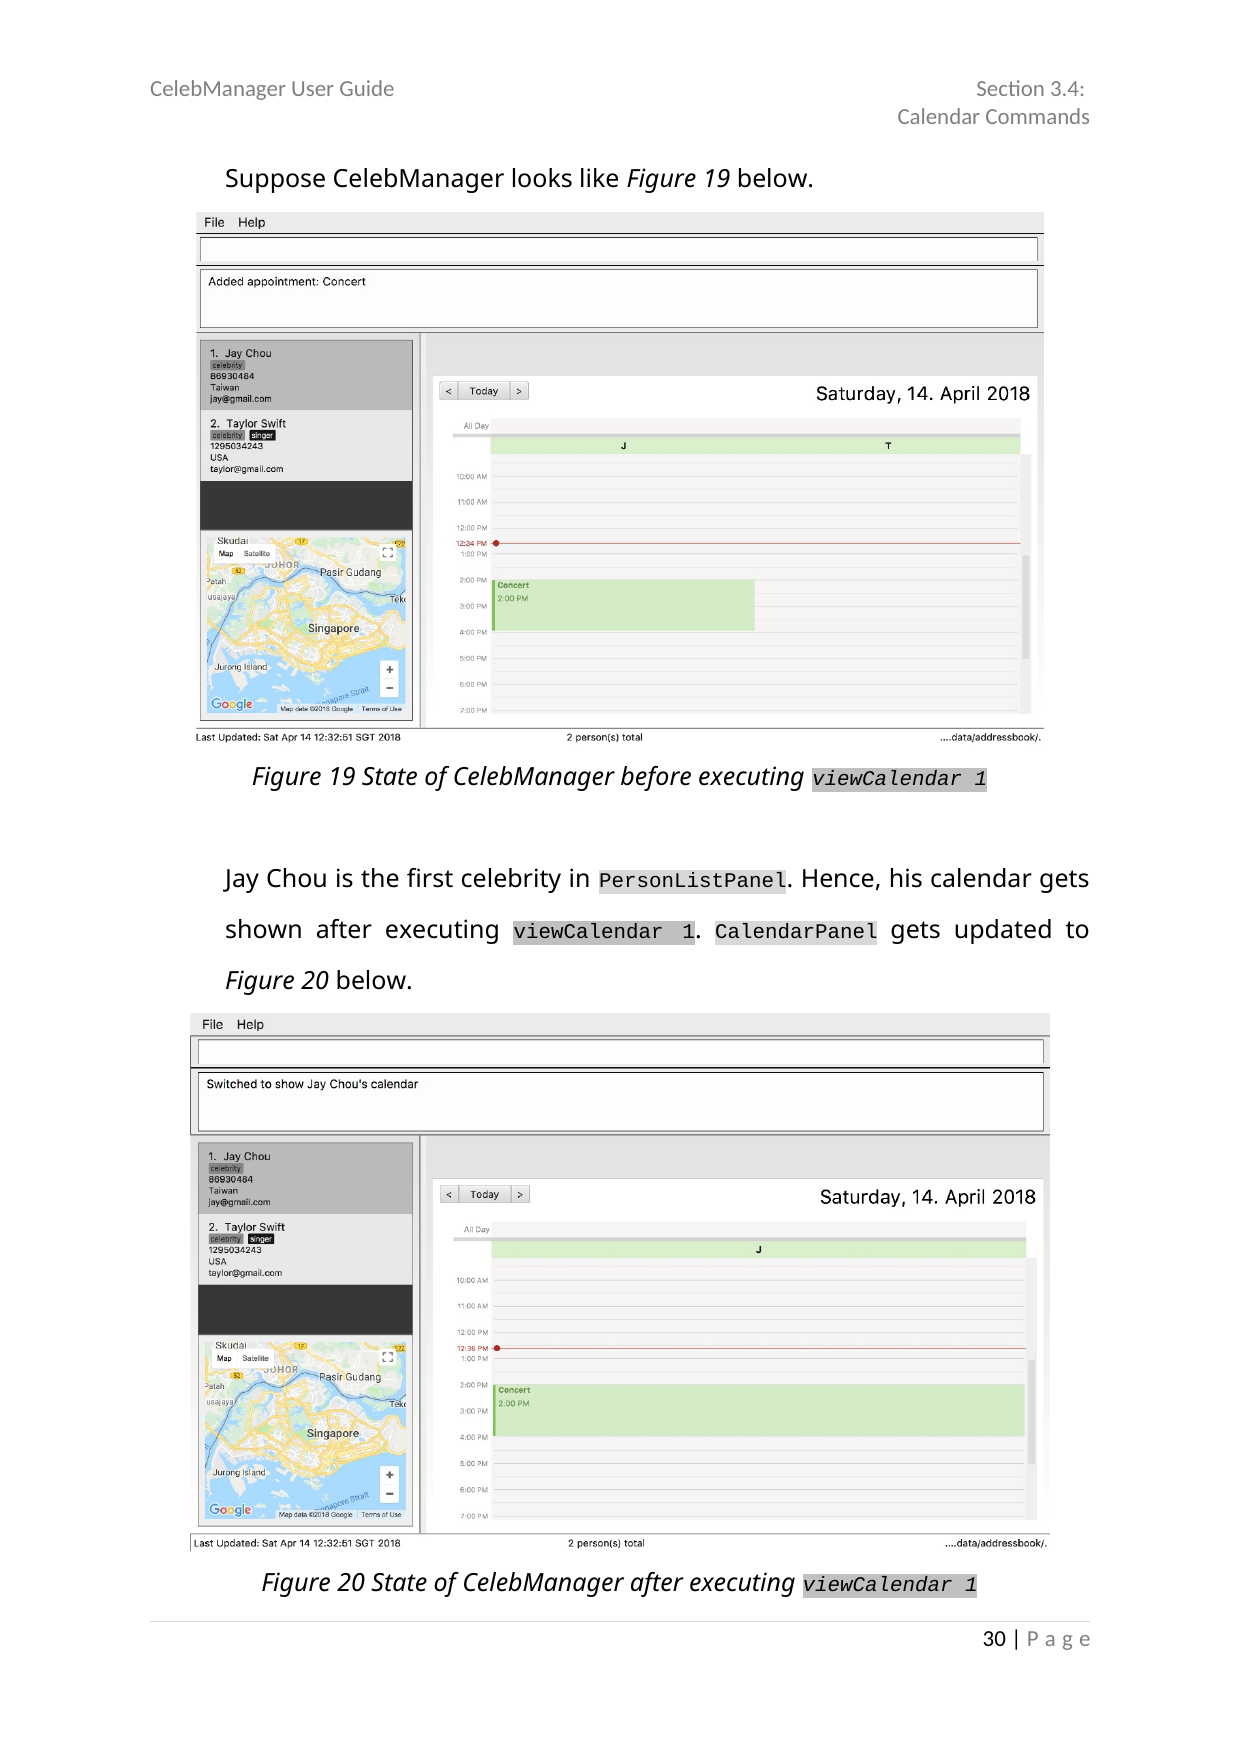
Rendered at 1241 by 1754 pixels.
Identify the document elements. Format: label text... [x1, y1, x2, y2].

text Figure 19 State of CelebManager before executing viewCalendar 1 [150, 758, 1090, 793]
text Figure 20 State of CelebManager after executing viewCalendar 1 [150, 1564, 1090, 1599]
picture [190, 1013, 1050, 1551]
text Suppose CelebManager looks like Figure 19 below. [225, 161, 1090, 195]
picture [196, 212, 1044, 745]
text Jay Chou is the first celebrity in PersonListPanel. Hence, his calendar gets shown after executing viewCalendar 1. CalendarPanel gets updated to Figure 20 below. [225, 861, 1090, 997]
